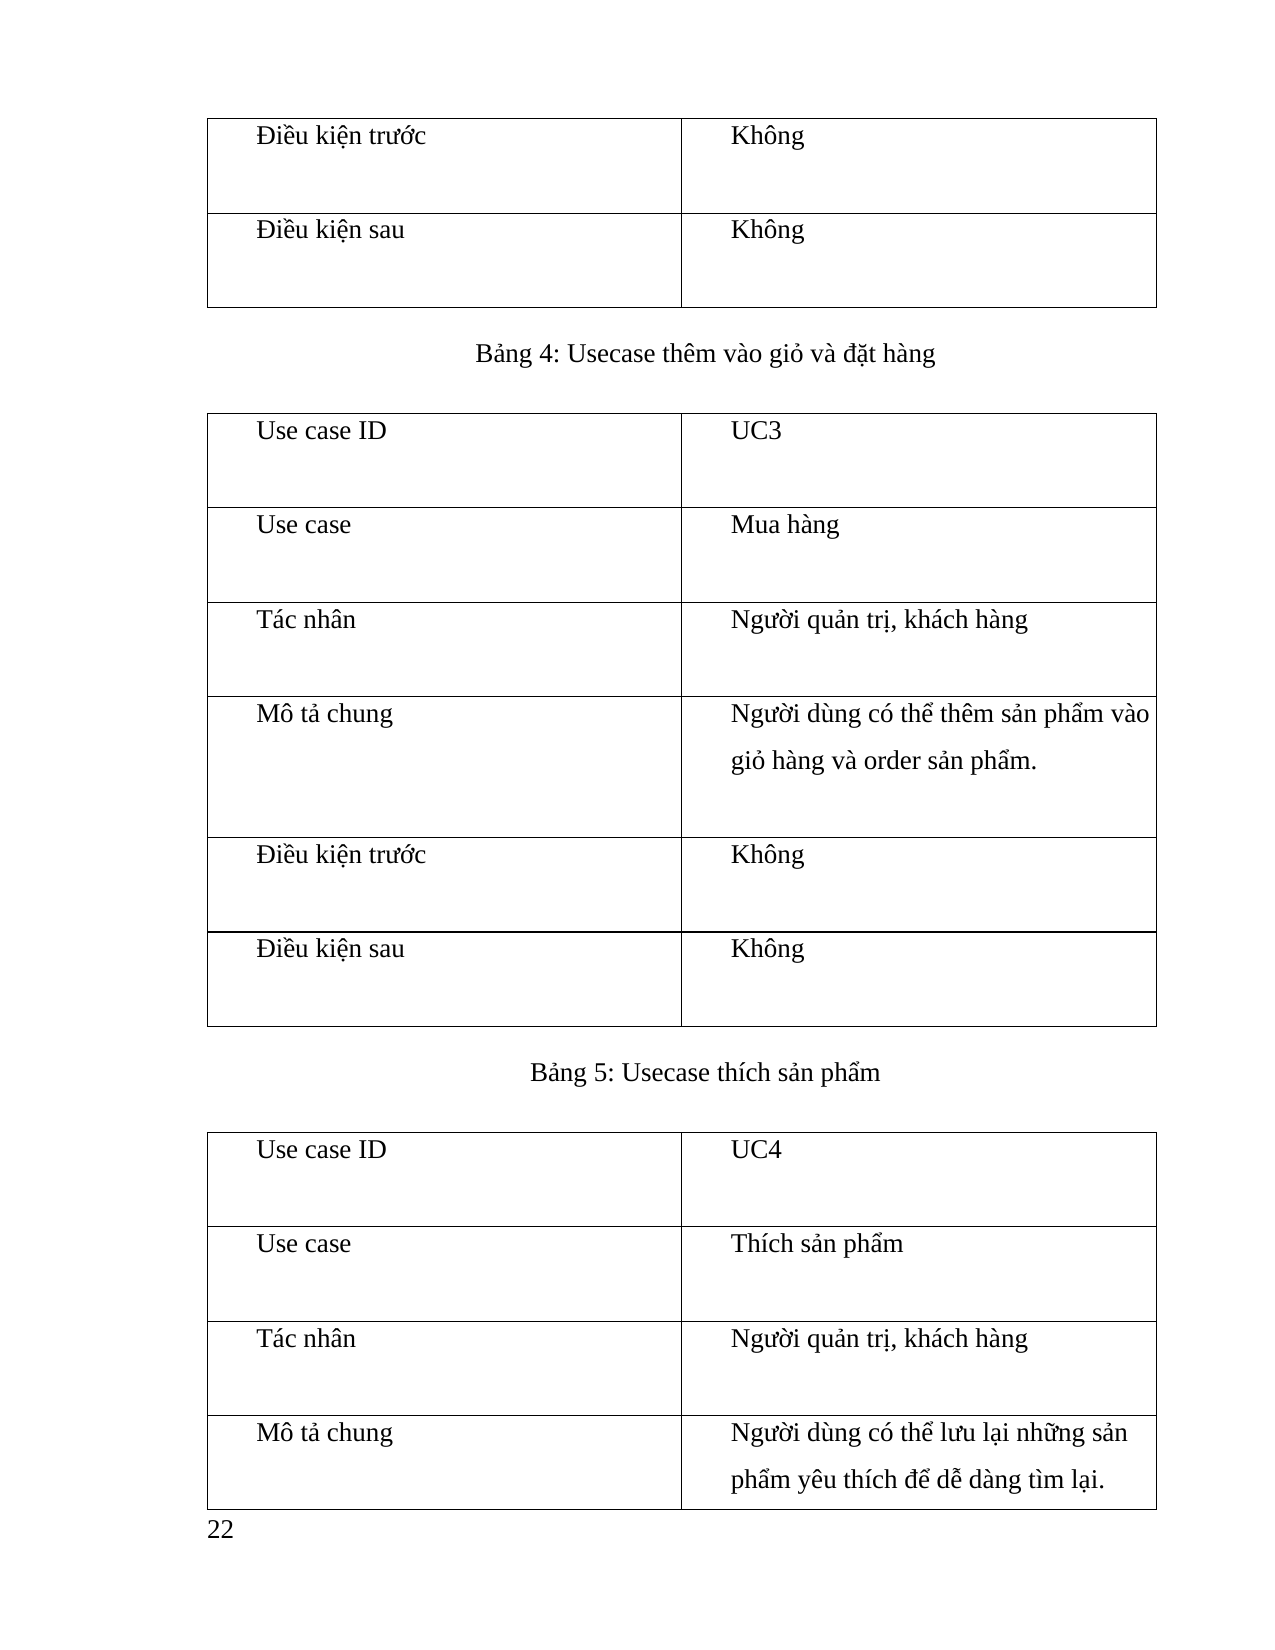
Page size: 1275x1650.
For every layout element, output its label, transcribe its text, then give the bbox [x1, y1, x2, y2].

table_cell Không [682, 119, 1156, 212]
table_cell Tác nhân [208, 1322, 681, 1415]
table_cell Mô tả chung [208, 697, 681, 837]
table_header UC4 [682, 1133, 1156, 1226]
table_cell Mua hàng [682, 508, 1156, 602]
table_cell Không [682, 838, 1156, 931]
table_cell Use case [208, 508, 681, 602]
table_cell Không [682, 214, 1156, 307]
table_cell Không [682, 933, 1156, 1026]
table_cell Điều kiện sau [208, 214, 681, 307]
table_cell Tác nhân [208, 603, 681, 696]
table_header Use case ID [208, 1133, 681, 1226]
table_cell Thích sản phẩm [682, 1227, 1156, 1321]
table_cell Mô tả chung [208, 1416, 681, 1509]
table_cell Người quản trị, khách hàng [682, 1322, 1156, 1415]
table_cell Điều kiện trước [208, 838, 681, 931]
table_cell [682, 1416, 1156, 1509]
table_cell Điều kiện trước [208, 119, 681, 212]
table_header UC3 [682, 414, 1156, 507]
text Bảng 5: Usecase thích sản phẩm [244, 1056, 1166, 1087]
table_header Use case ID [208, 414, 681, 507]
table_cell Người quản trị, khách hàng [682, 603, 1156, 696]
table_cell Use case [208, 1227, 681, 1321]
text Bảng 4: Usecase thêm vào giỏ và đặt hàng [244, 337, 1166, 368]
table_cell Người dùng có thể thêm sản phẩm vào giỏ hàng và order sản phẩm. [682, 697, 1156, 837]
table_cell Điều kiện sau [208, 933, 681, 1026]
